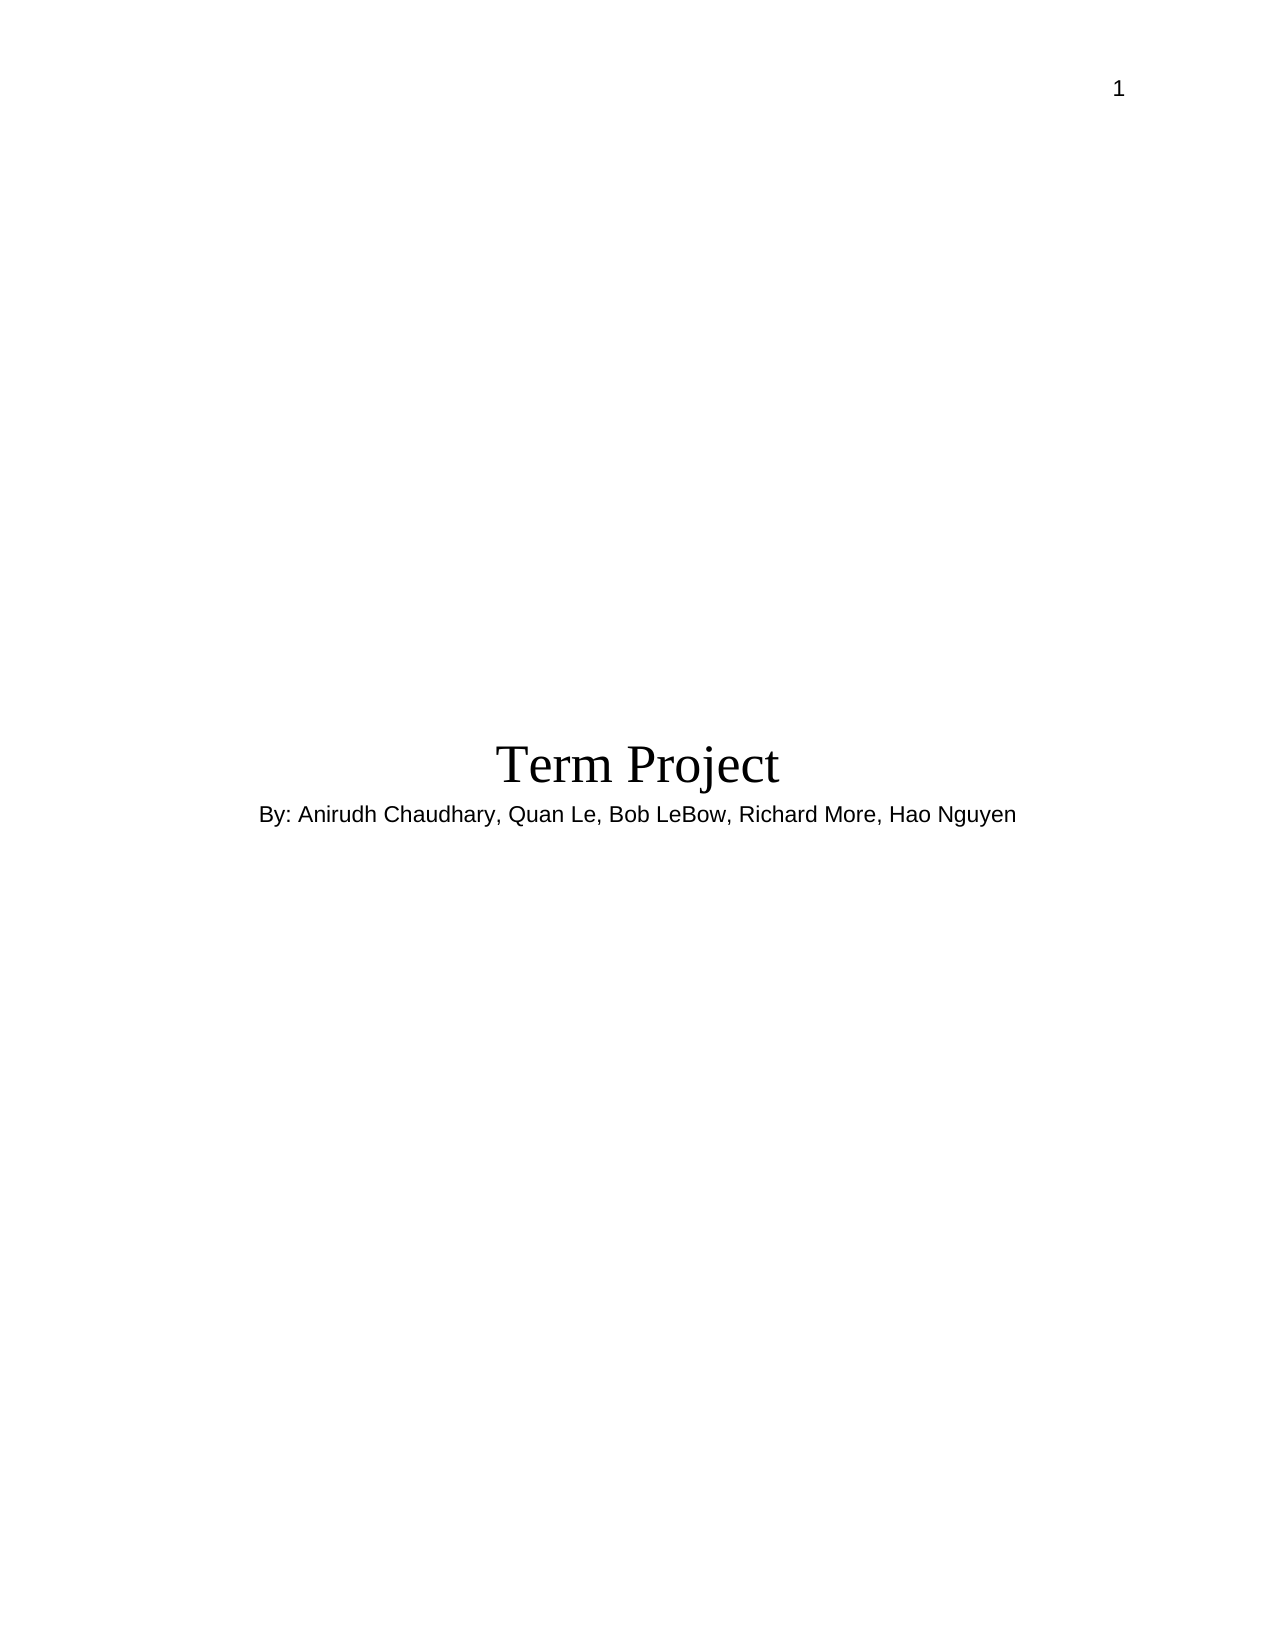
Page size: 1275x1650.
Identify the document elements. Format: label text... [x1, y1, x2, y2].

title Term Project [150, 732, 1125, 794]
text By: Anirudh Chaudhary, Quan Le, Bob LeBow, Richard More, Hao Nguyen [150, 801, 1125, 827]
